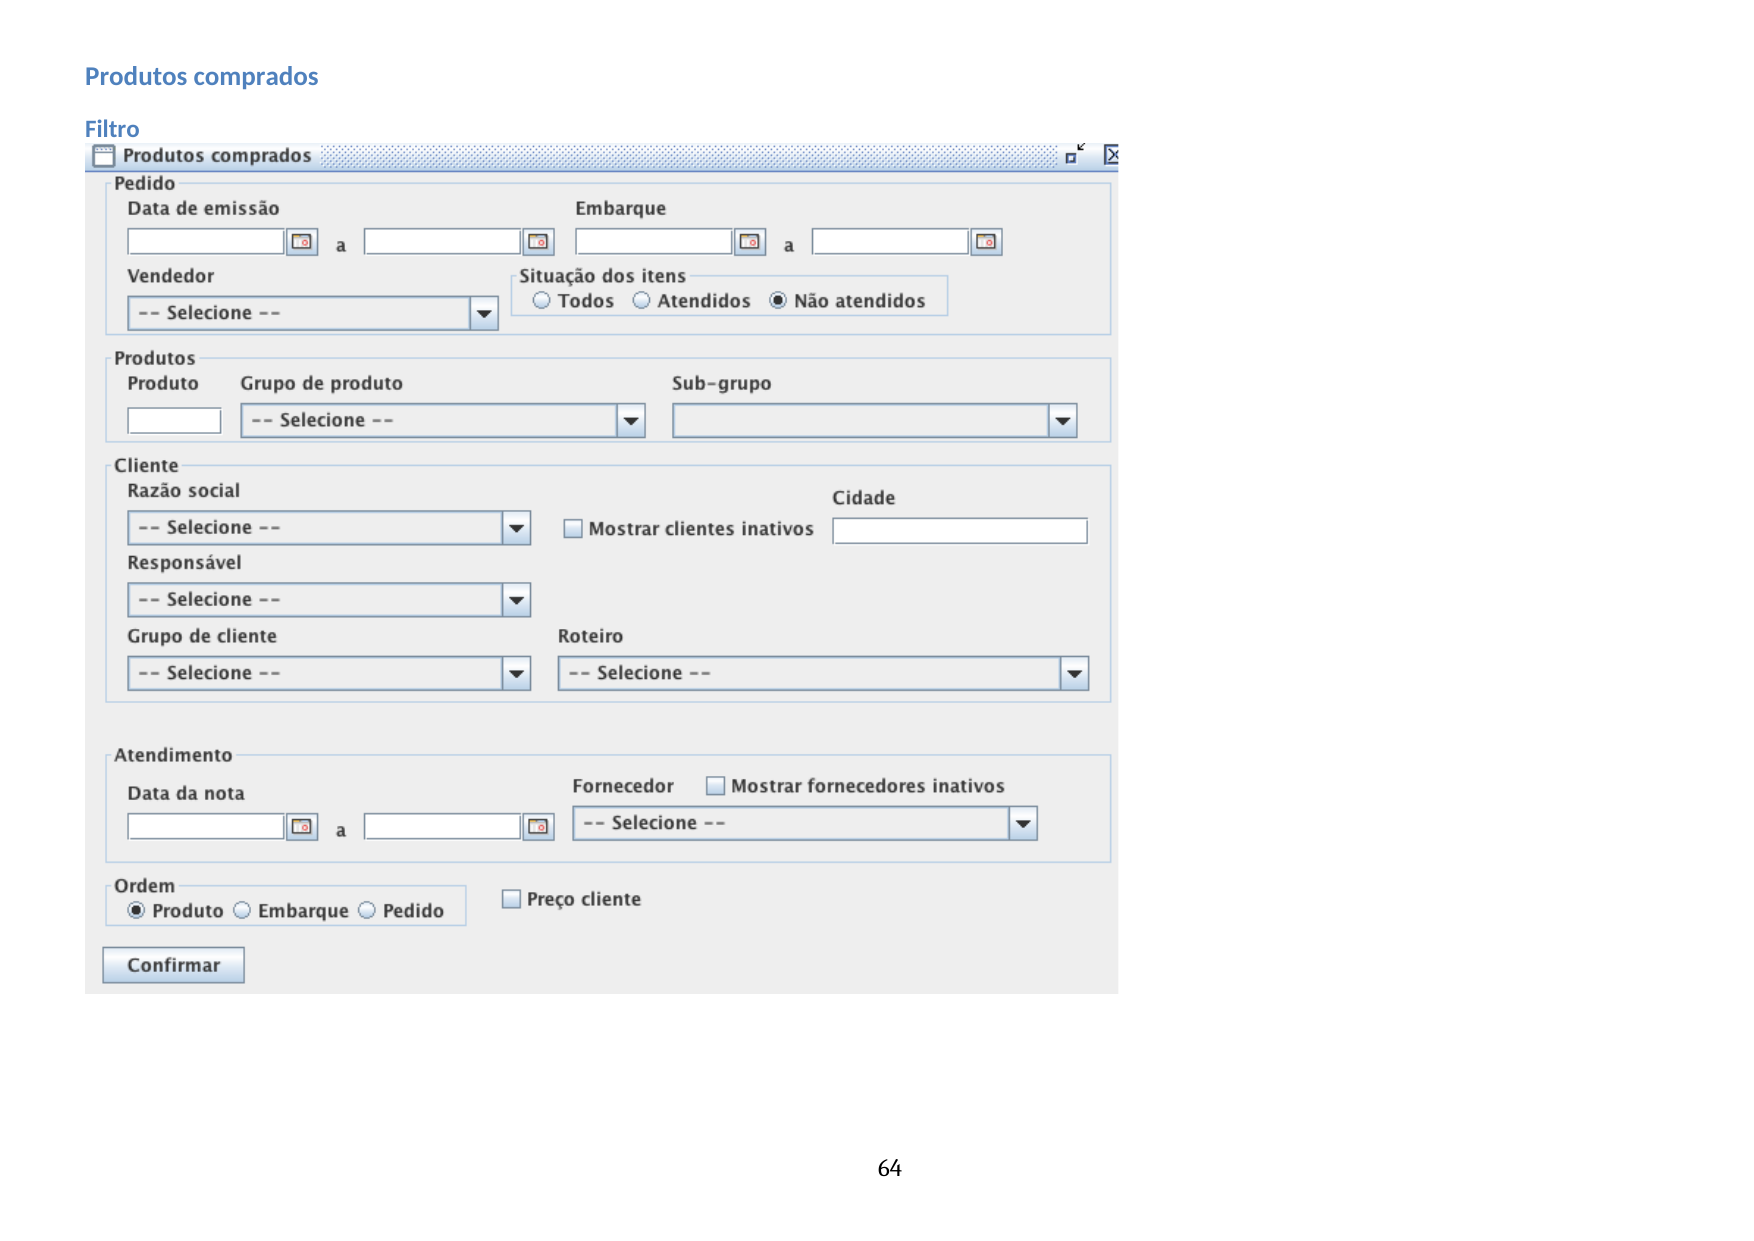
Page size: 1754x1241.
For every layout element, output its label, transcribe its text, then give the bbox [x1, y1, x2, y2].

picture [85, 143, 1119, 994]
subtitle Filtro [85, 113, 1695, 143]
subtitle Produtos comprados [85, 59, 1695, 92]
